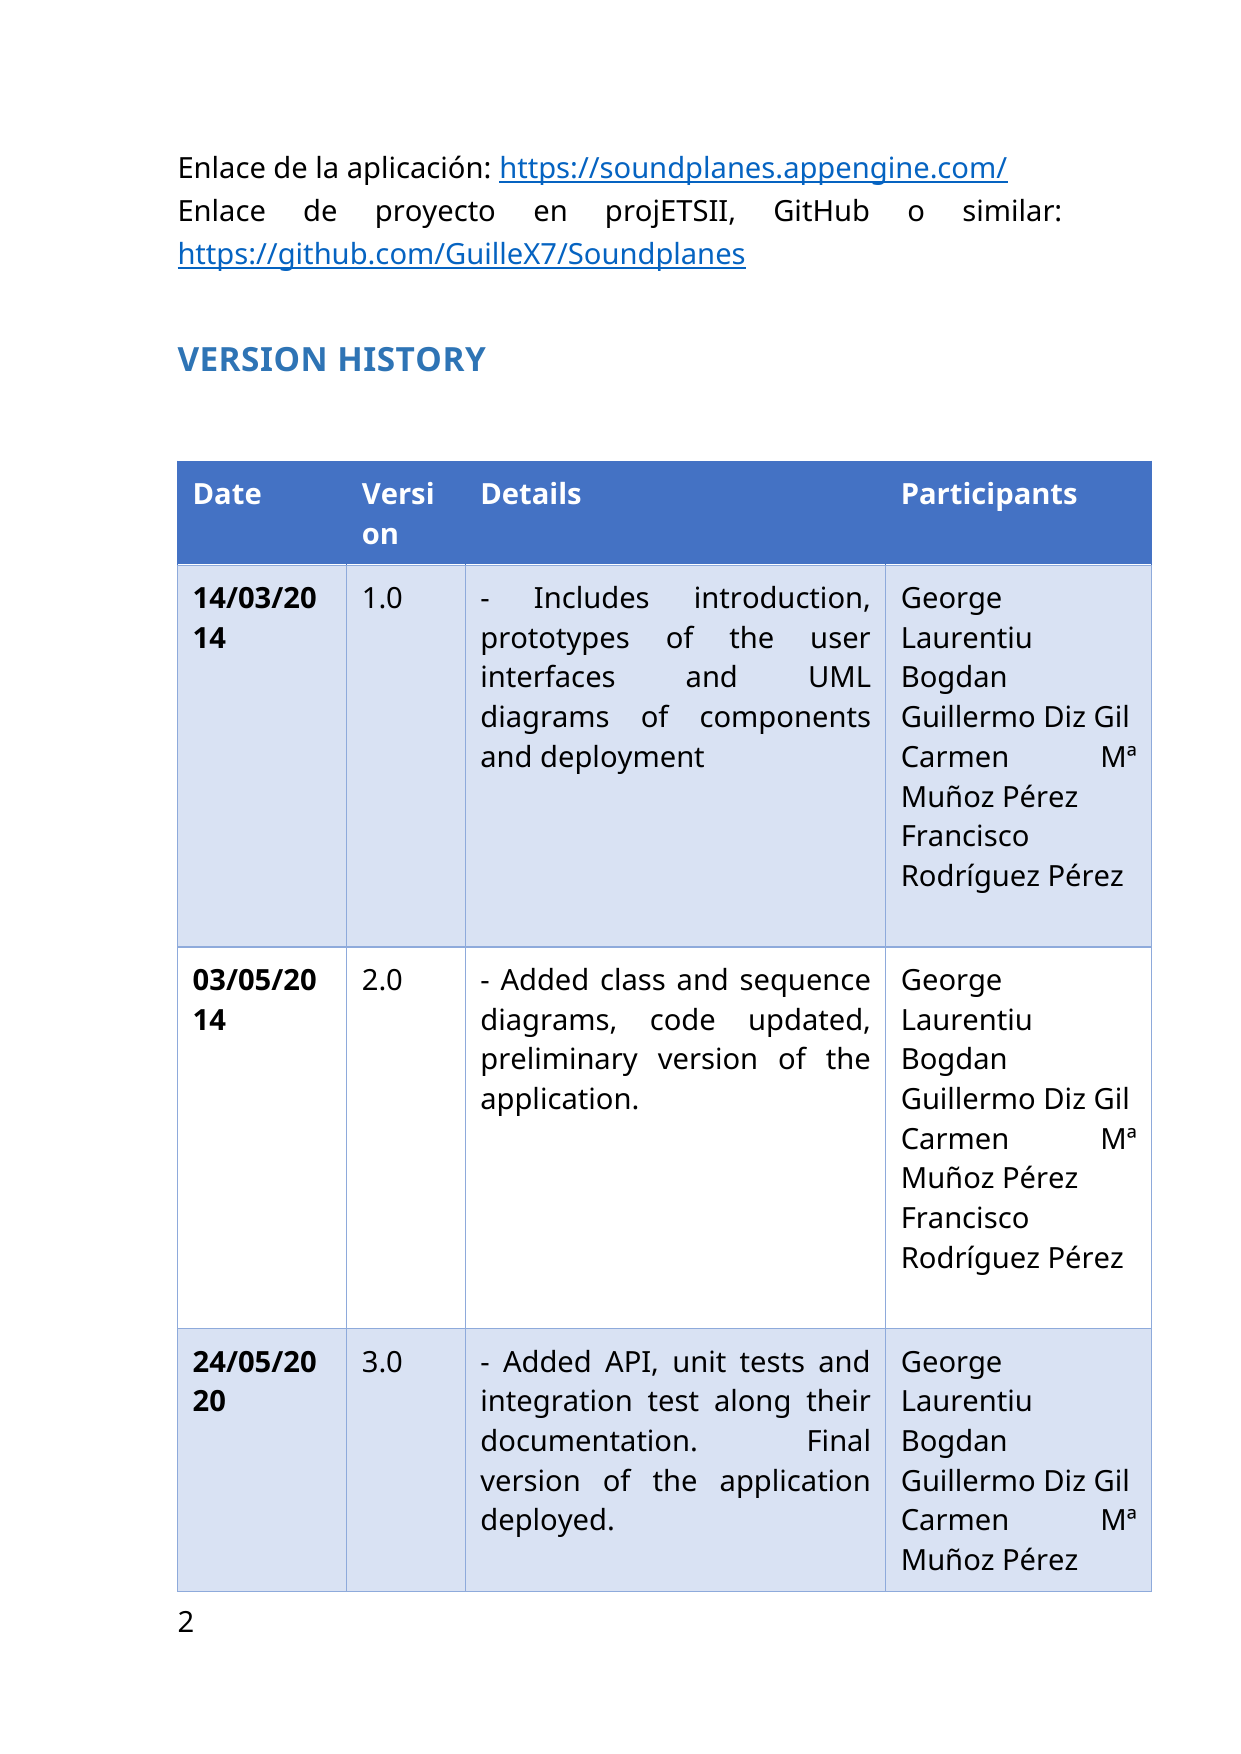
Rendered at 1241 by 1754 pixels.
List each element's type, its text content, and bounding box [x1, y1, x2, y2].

table_cell 14/03/2014 [178, 566, 346, 946]
table_cell 24/05/2020 [178, 1329, 346, 1591]
table_cell George Laurentiu Bogdan Guillermo Diz Gil Carmen Mª Muñoz Pérez Francisco Rodríguez Pérez [886, 948, 1151, 1328]
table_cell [886, 1329, 1151, 1591]
table_cell - Includes introduction, prototypes of the user interfaces and UML diagrams of components and deployment [466, 566, 885, 946]
table_cell - Added class and sequence diagrams, code updated, preliminary version of the application. [466, 948, 885, 1328]
table_cell George Laurentiu Bogdan Guillermo Diz Gil Carmen Mª Muñoz Pérez Francisco Rodríguez Pérez [886, 566, 1151, 946]
text Enlace de proyecto en projETSII, GitHub o similar: https://github.com/GuilleX7/Soundplanes [177, 190, 1063, 273]
table_cell 3.0 [347, 1329, 465, 1591]
table_header Participants [886, 462, 1151, 564]
text Enlace de la aplicación: https://soundplanes.appengine.com/ [177, 148, 1063, 187]
table_header Date [178, 462, 346, 564]
table_cell 1.0 [347, 566, 465, 946]
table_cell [466, 1329, 885, 1591]
table_header Version [347, 462, 465, 564]
text VERSION HISTORY [177, 336, 1063, 381]
table_header Details [466, 462, 885, 564]
table_cell 03/05/2014 [178, 948, 346, 1328]
table_cell 2.0 [347, 948, 465, 1328]
